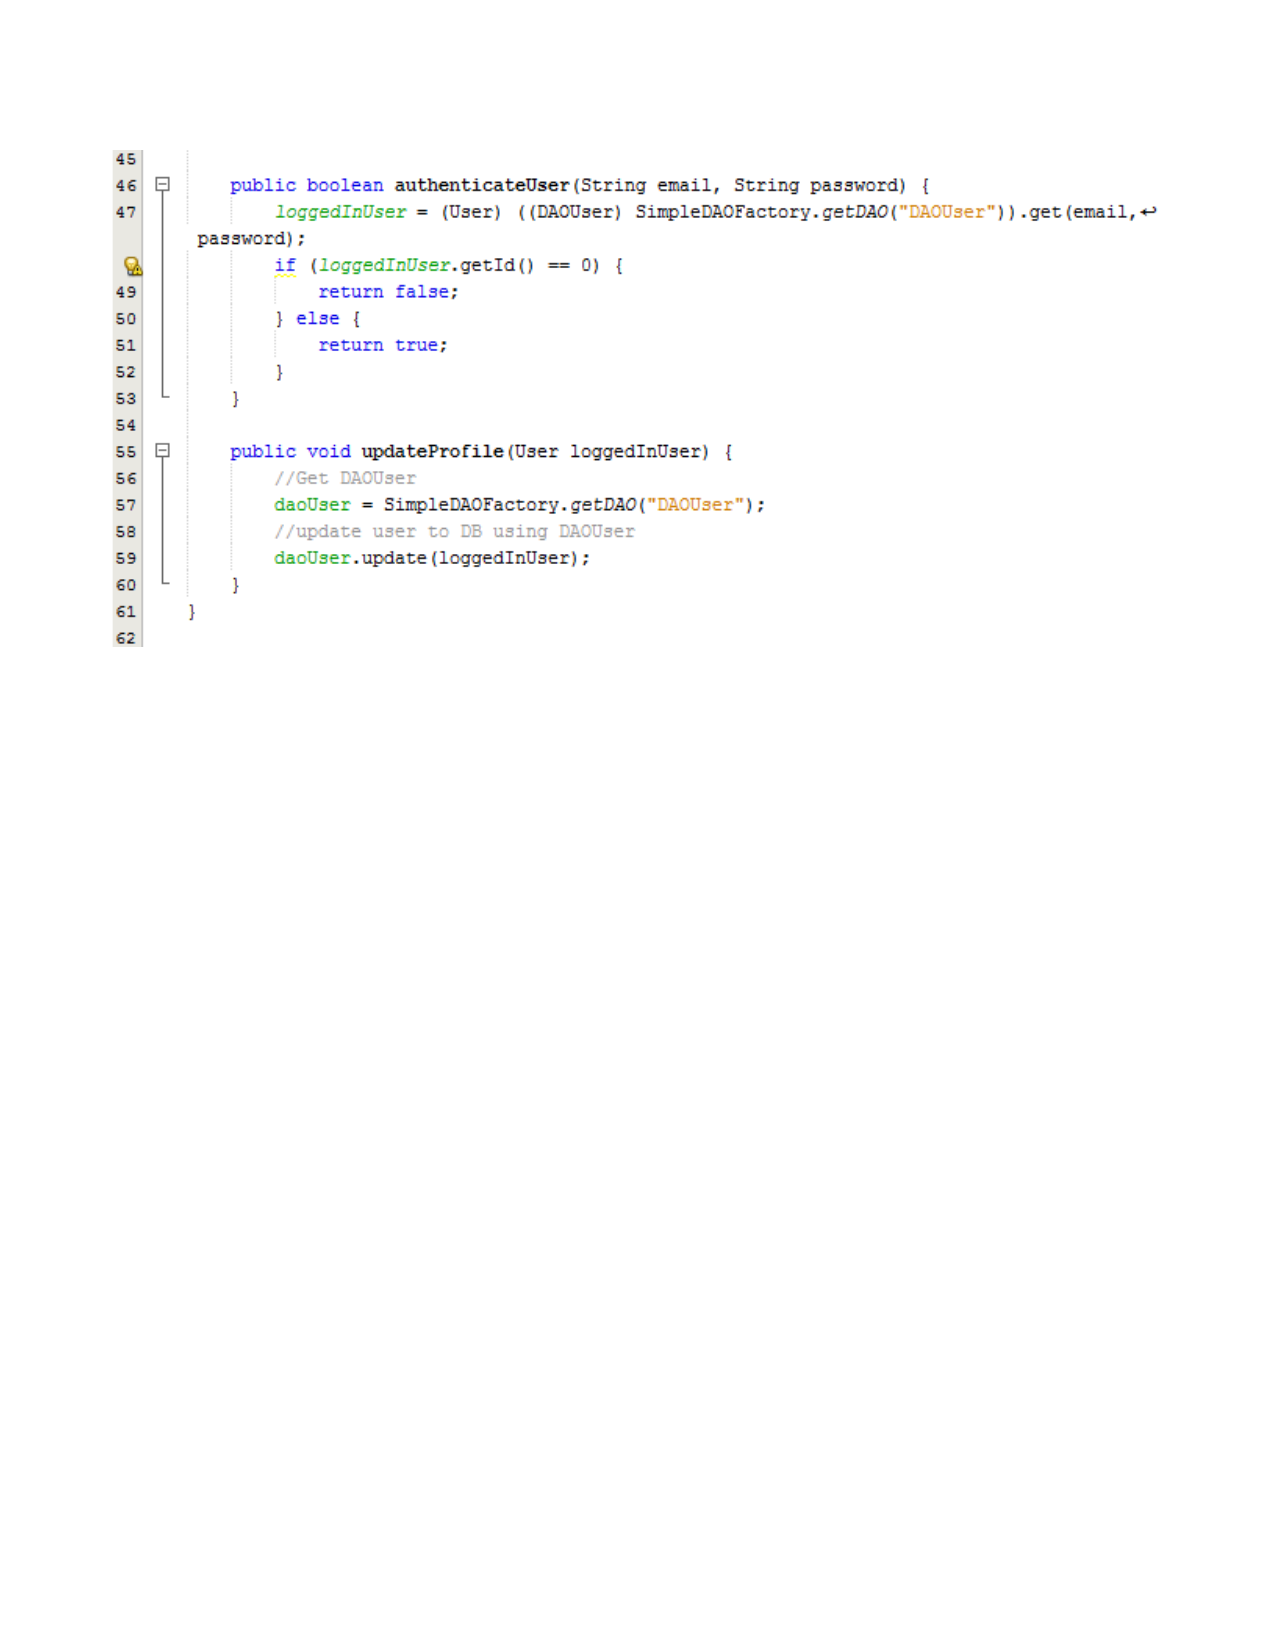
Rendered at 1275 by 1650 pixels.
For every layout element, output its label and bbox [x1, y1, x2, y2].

picture [112, 150, 1161, 647]
